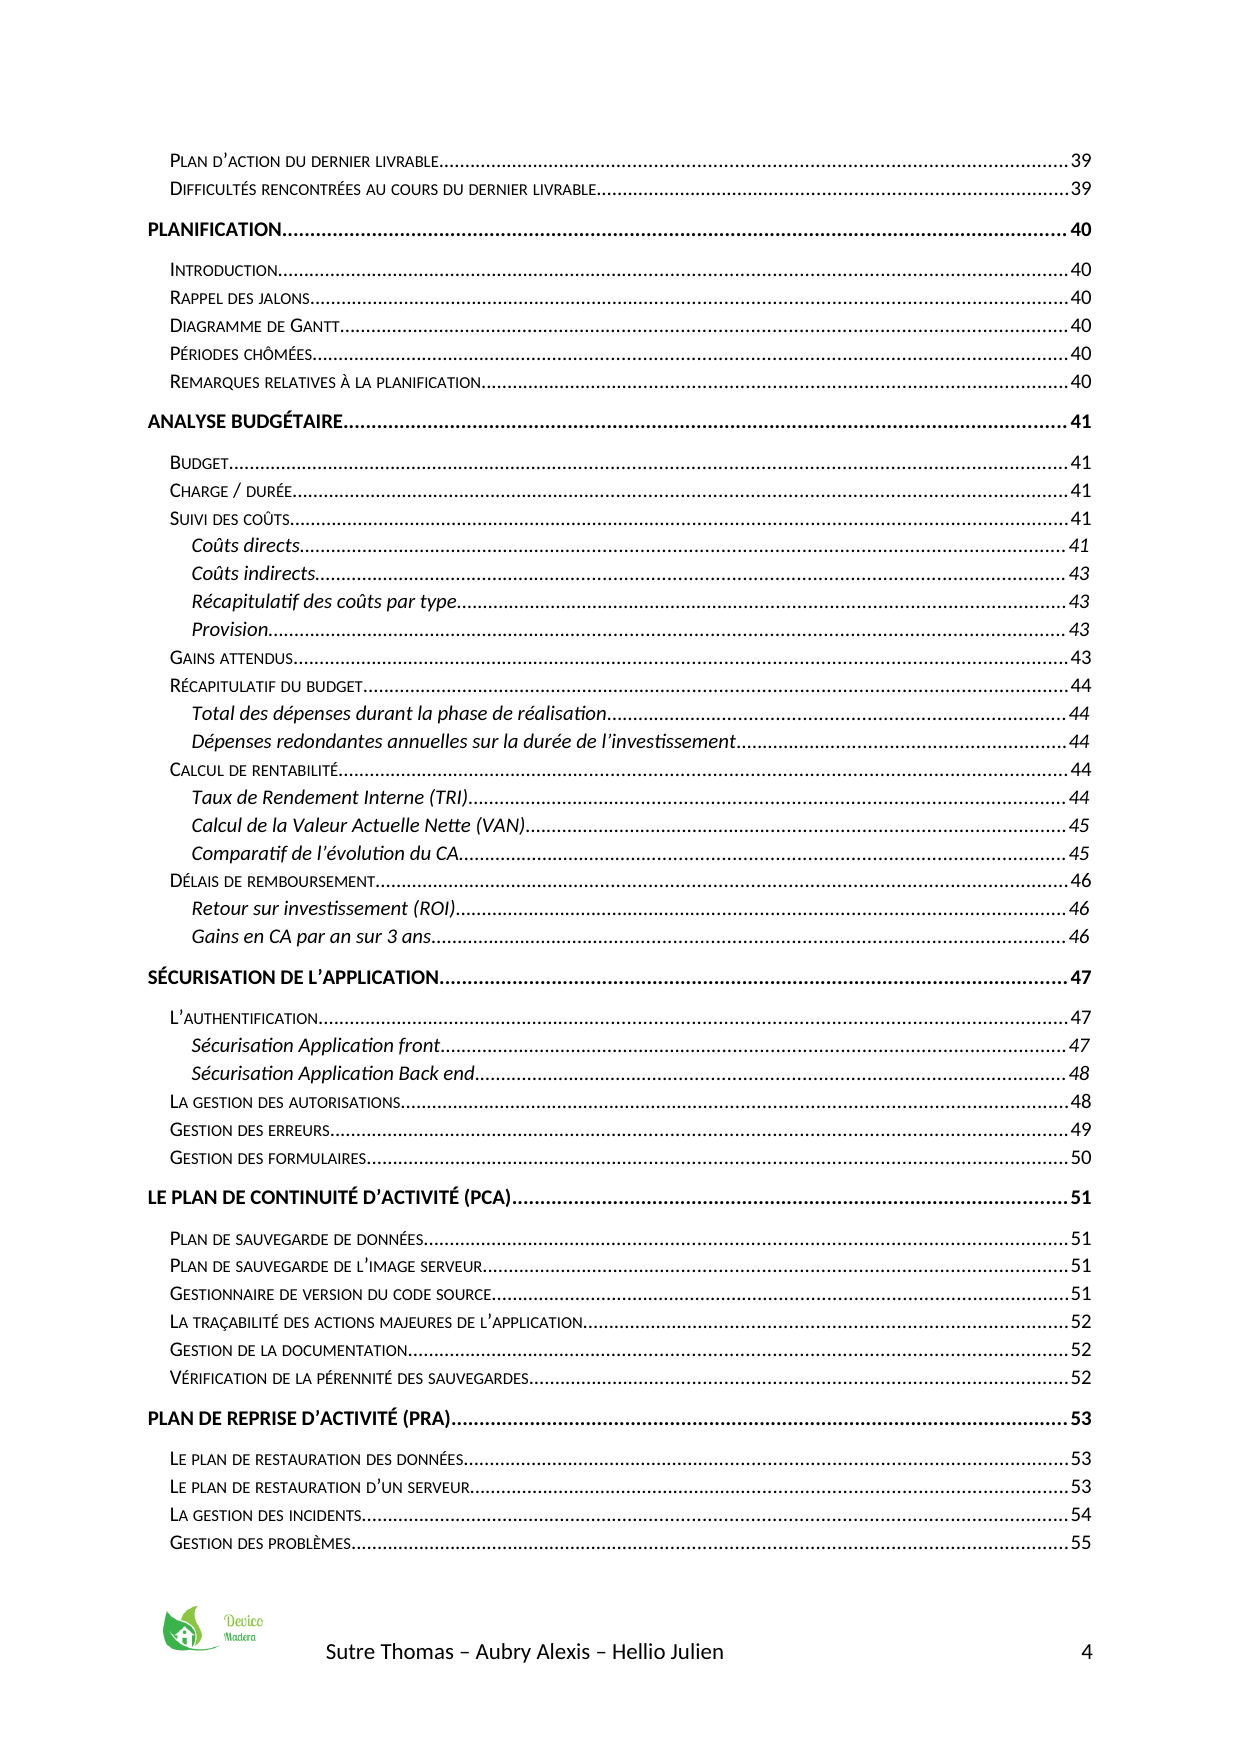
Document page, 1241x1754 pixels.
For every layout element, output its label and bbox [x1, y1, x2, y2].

picture [147, 1587, 289, 1660]
